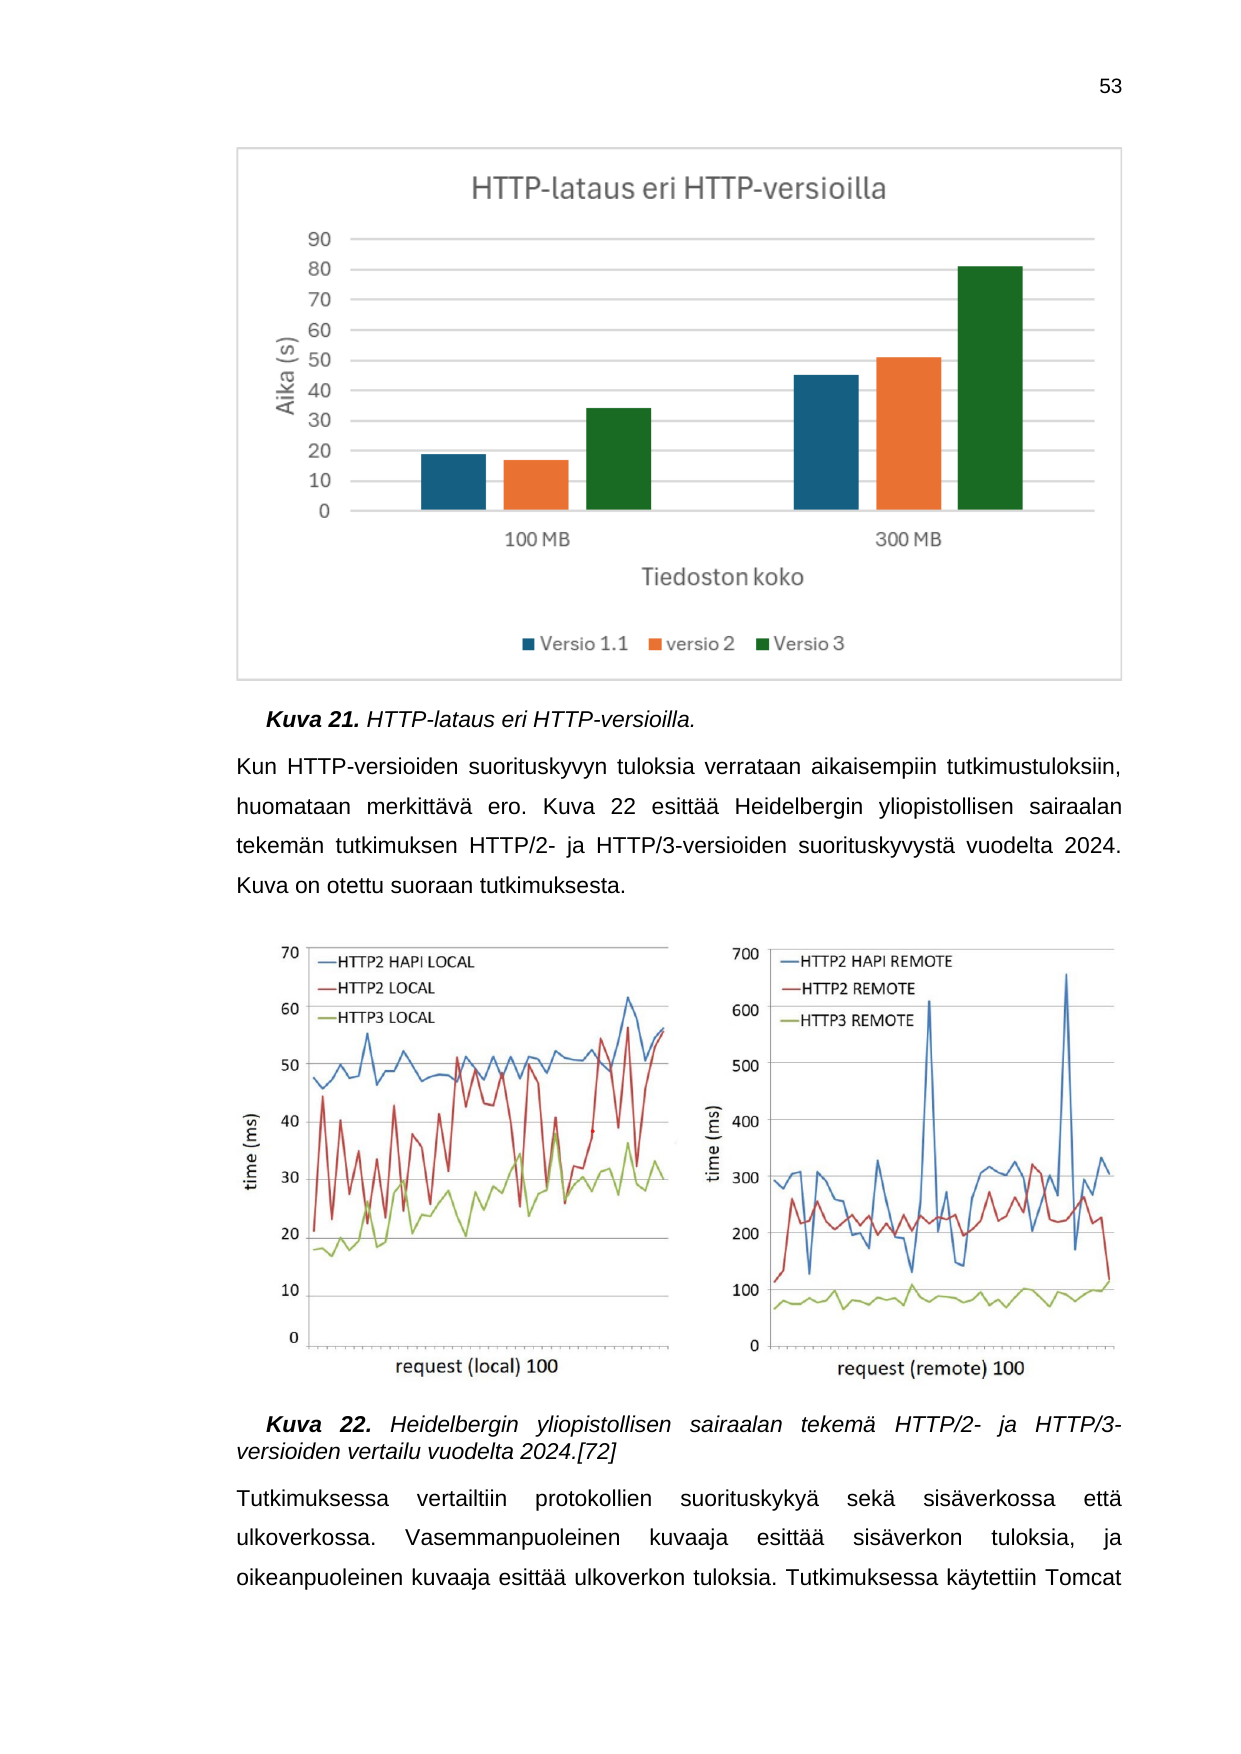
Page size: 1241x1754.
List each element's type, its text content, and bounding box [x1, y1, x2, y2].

picture [236, 923, 1123, 1386]
text Kun HTTP-versioiden suorituskyvyn tuloksia verrataan aikaisempiin tutkimustuloksiin, huomataan merkittävä ero. Kuva 22 esittää Heidelbergin yliopistollisen sairaalan tekemän tutkimuksen HTTP/2- ja HTTP/3-versioiden suorituskyvystä vuodelta 2024. Kuva on otettu suoraan tutkimuksesta. [236, 753, 1122, 898]
text Kuva 21. HTTP-lataus eri HTTP-versioilla. [236, 706, 1122, 732]
text Kuva 22. Heidelbergin yliopistollisen sairaalan tekemä HTTP/2- ja HTTP/3- versioiden vertailu vuodelta 2024.[72] [236, 1411, 1122, 1464]
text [236, 1485, 1122, 1590]
picture [236, 147, 1123, 681]
